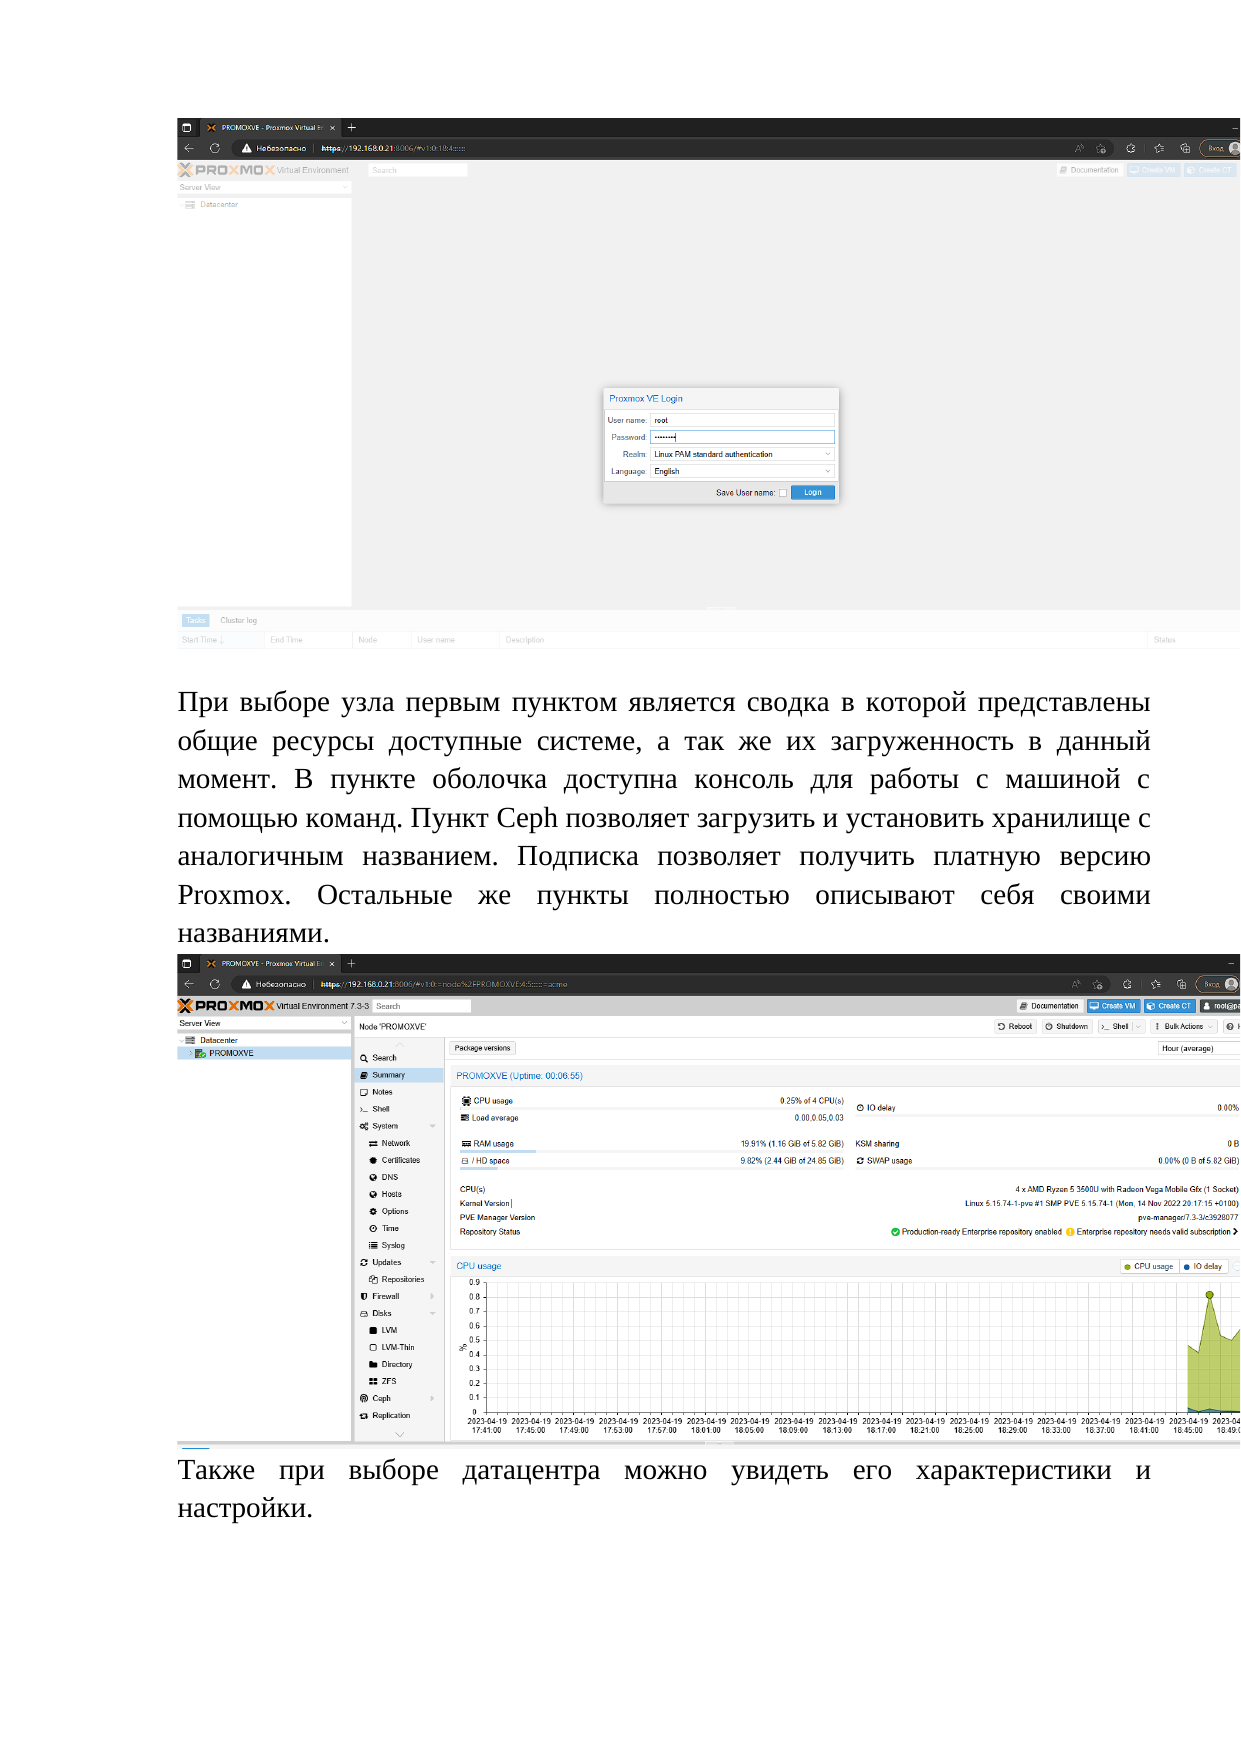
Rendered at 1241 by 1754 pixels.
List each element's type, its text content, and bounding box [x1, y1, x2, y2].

text Также при выборе датацентра можно увидеть его характеристики и настройки. [177, 1452, 1152, 1524]
text При выборе узла первым пунктом является сводка в которой представлены общие ресурсы доступные системе, а так же их загруженность в данный момент. В пункте оболочка доступна консоль для работы с машиной с помощью команд. Пункт Ceph позволяет загрузить и установить хранилище с аналогичным названием. Подписка позволяет получить платную версию Proxmox. Остальные же пункты полностью описывают себя своими названиями. [177, 680, 1152, 949]
picture [177, 954, 1241, 1449]
picture [177, 118, 1241, 680]
